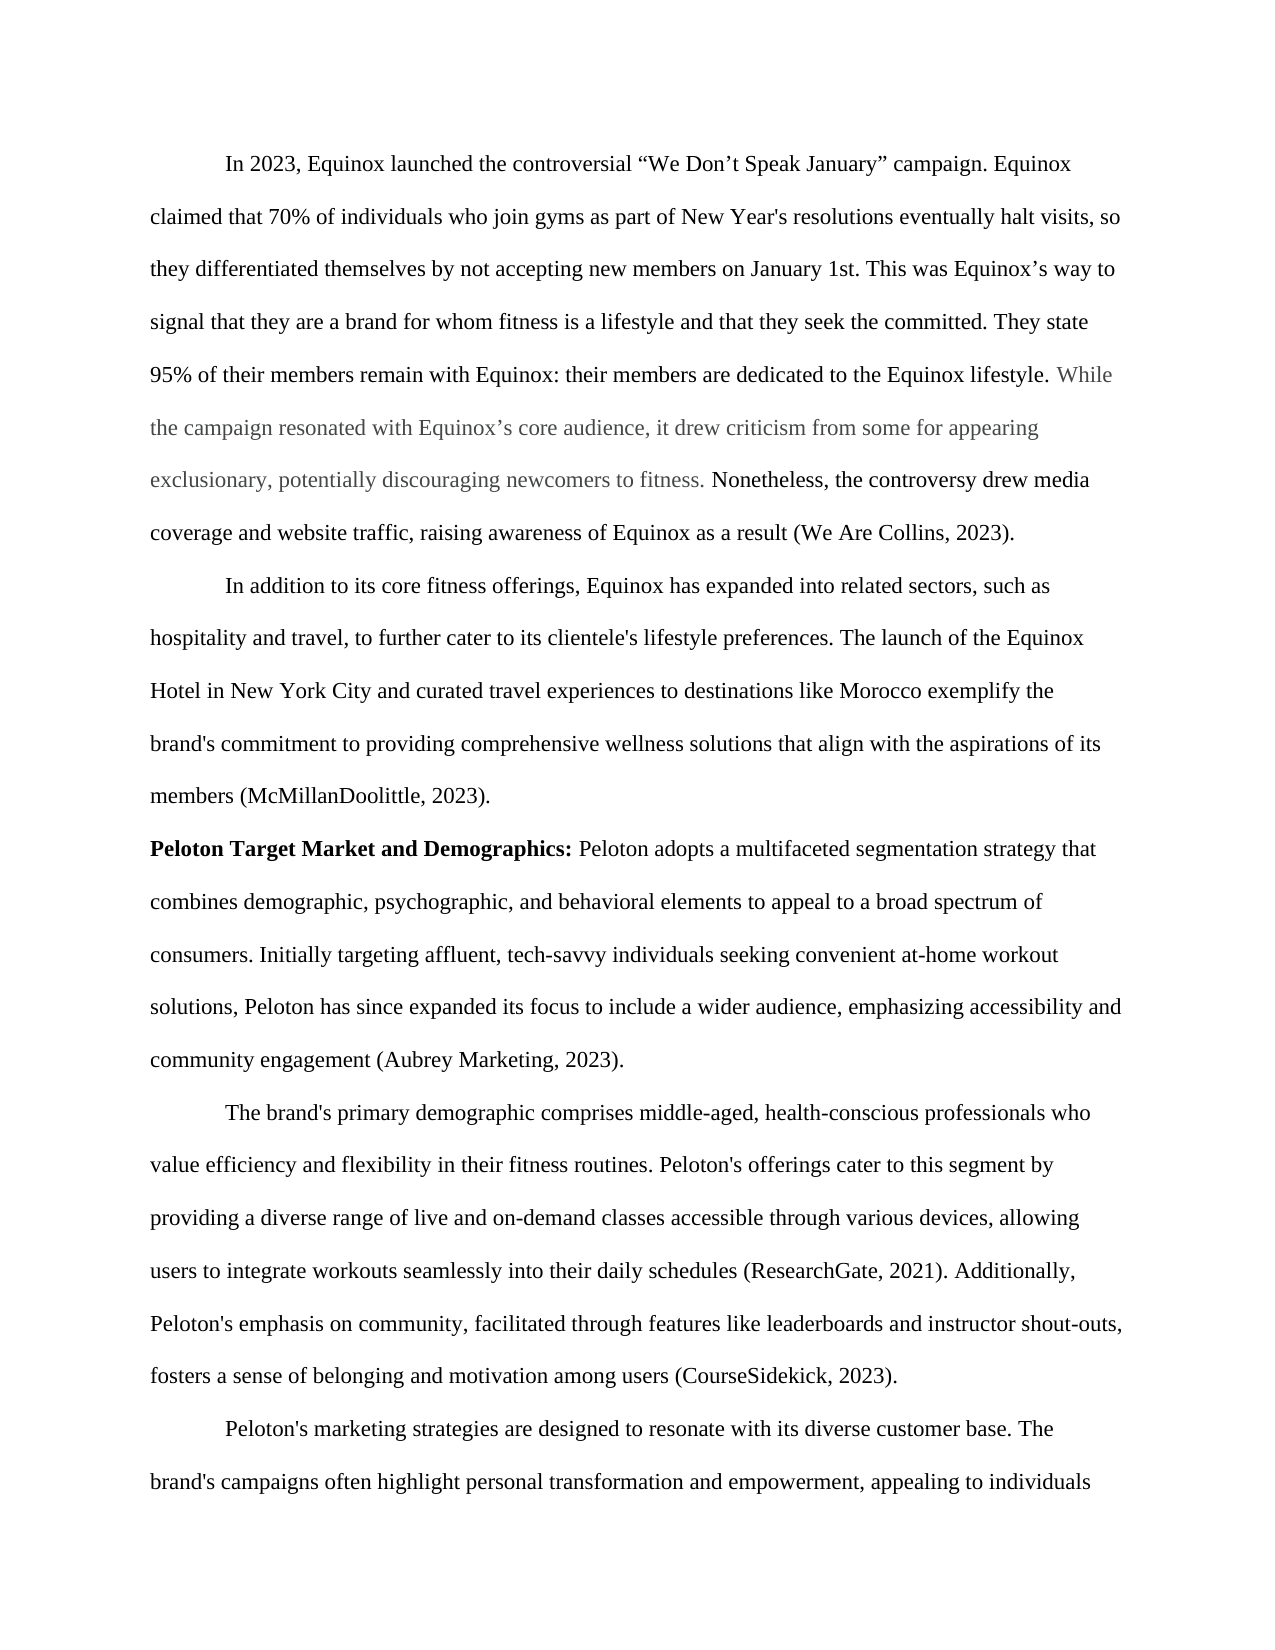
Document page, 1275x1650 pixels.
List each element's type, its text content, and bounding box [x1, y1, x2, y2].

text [150, 1415, 1125, 1494]
text The brand's primary demographic comprises middle-aged, health-conscious professionals who value efficiency and flexibility in their fitness routines. Peloton's offerings cater to this segment by providing a diverse range of live and on-demand classes accessible through various devices, allowing users to integrate workouts seamlessly into their daily schedules (ResearchGate, 2021). Additionally, Peloton's emphasis on community, facilitated through features like leaderboards and instructor shout-outs, fosters a sense of belonging and motivation among users (CourseSidekick, 2023). [150, 1099, 1125, 1389]
text In 2023, Equinox launched the controversial “We Don’t Speak January” campaign. Equinox claimed that 70% of individuals who join gyms as part of New Year's resolutions eventually halt visits, so they differentiated themselves by not accepting new members on January 1st. This was Equinox’s way to signal that they are a brand for whom fitness is a lifestyle and that they seek the committed. They state 95% of their members remain with Equinox: their members are dedicated to the Equinox lifestyle. While the campaign resonated with Equinox’s core audience, it drew criticism from some for appearing exclusionary, potentially discouraging newcomers to fitness. Nonetheless, the controversy drew media coverage and website traffic, raising awareness of Equinox as a result (We Are Collins, 2023). [150, 150, 1125, 545]
text Peloton Target Market and Demographics: Peloton adopts a multifaceted segmentation strategy that combines demographic, psychographic, and behavioral elements to appeal to a broad spectrum of consumers. Initially targeting affluent, tech-savvy individuals seeking convenient at-home workout solutions, Peloton has since expanded its focus to include a wider audience, emphasizing accessibility and community engagement (Aubrey Marketing, 2023). [150, 835, 1125, 1072]
text In addition to its core fitness offerings, Equinox has expanded into related sectors, such as hospitality and travel, to further cater to its clientele's lifestyle preferences. The launch of the Equinox Hotel in New York City and curated travel experiences to destinations like Morocco exemplify the brand's commitment to providing comprehensive wellness solutions that align with the aspirations of its members (McMillanDoolittle, 2023). [150, 572, 1125, 809]
